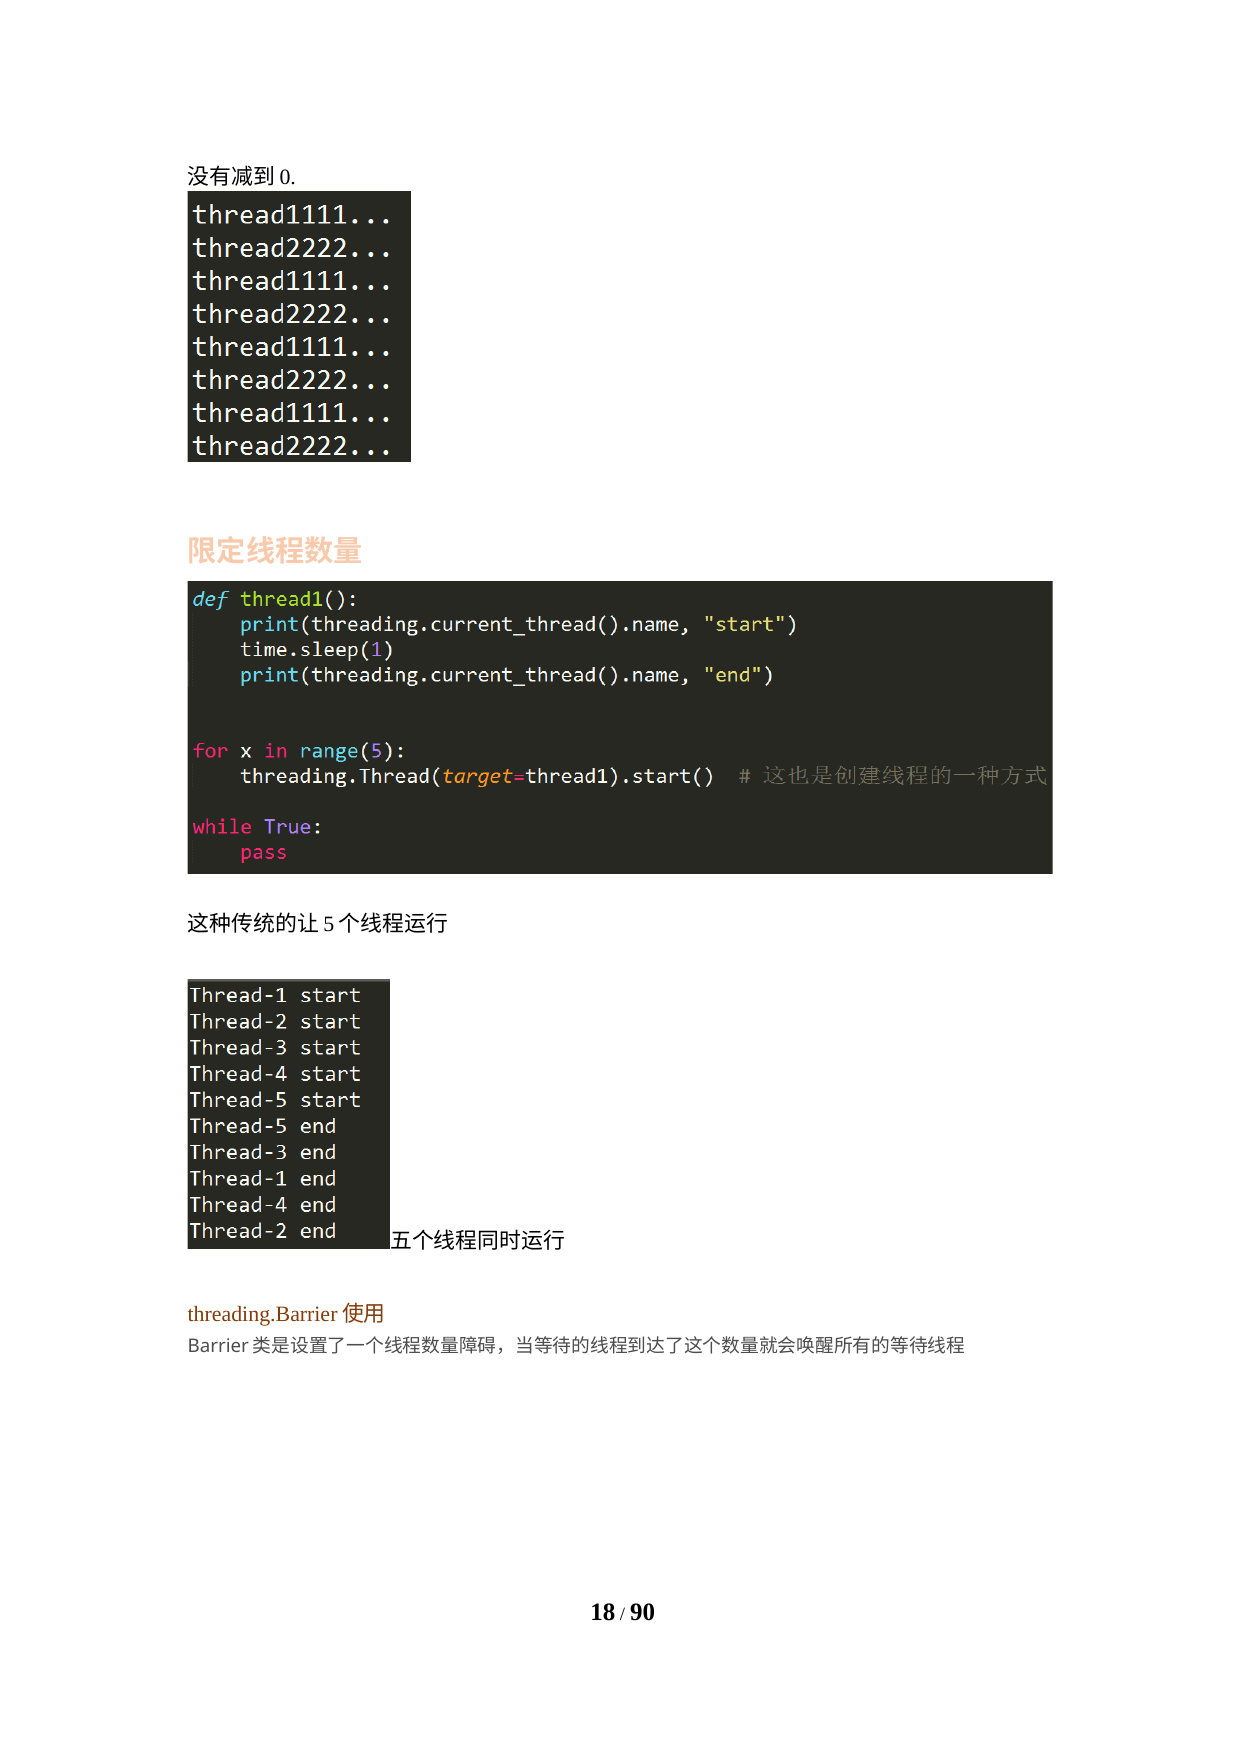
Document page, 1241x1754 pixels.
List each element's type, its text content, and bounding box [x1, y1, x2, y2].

text 五个线程同时运行 [187, 971, 1053, 1263]
picture [187, 191, 411, 462]
text 这种传统的让5个线程运行 [187, 906, 1053, 938]
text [187, 158, 1053, 191]
picture [187, 979, 390, 1249]
text Barrier类是设置了一个线程数量障碍，当等待的线程到达了这个数量就会唤醒所有的等待线程 [187, 1328, 1053, 1361]
text threading.Barrier使用 [187, 1296, 1053, 1328]
picture [187, 581, 1053, 874]
text 限定线程数量 [187, 516, 1053, 581]
